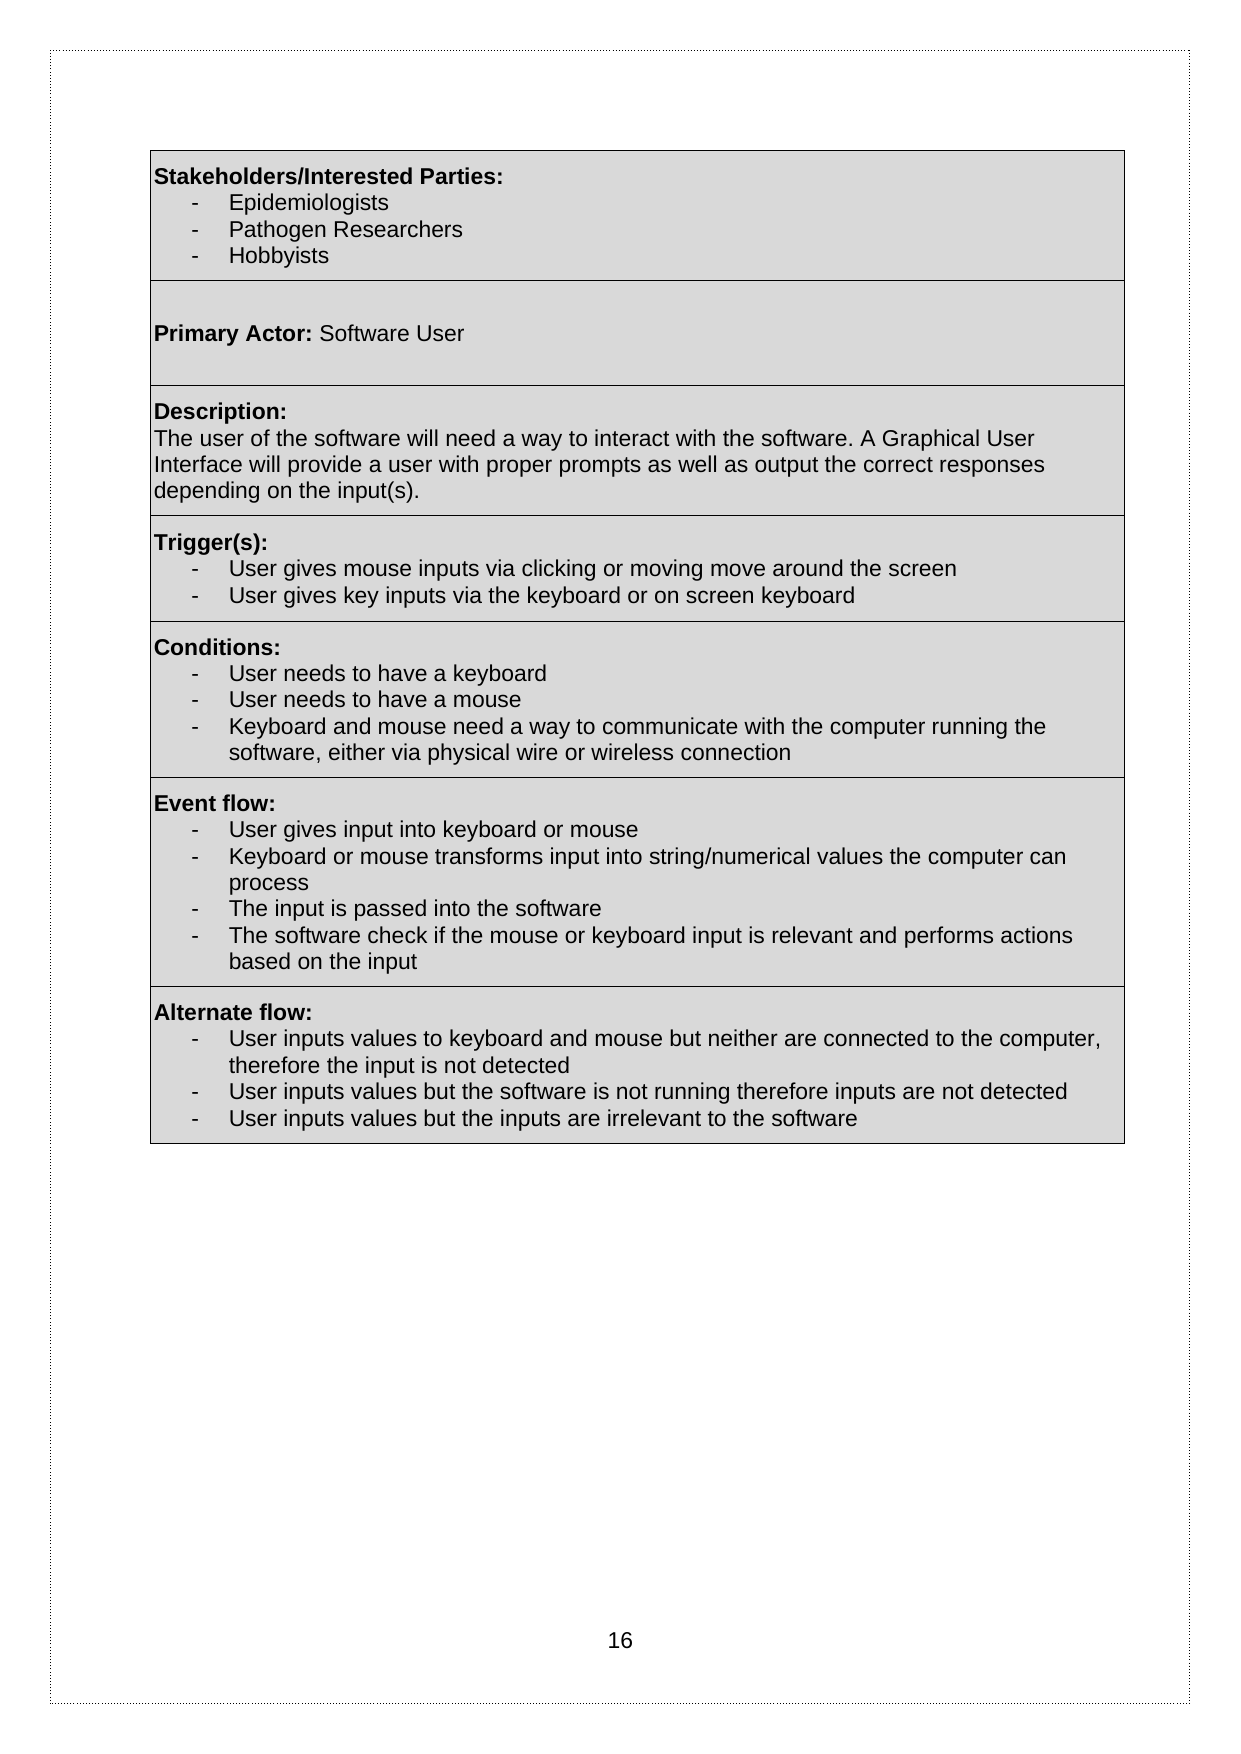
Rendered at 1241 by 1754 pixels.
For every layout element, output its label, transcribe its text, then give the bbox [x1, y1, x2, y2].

table_cell Trigger(s): User gives mouse inputs via clicking or moving move around the screen User gives key inputs via the keyboard or on screen keyboard [151, 516, 1124, 621]
table_cell Description: The user of the software will need a way to interact with the software. A Graphical User Interface will provide a user with proper prompts as well as output the correct responses depending on the input(s). [151, 386, 1124, 515]
table_cell Alternate flow: User inputs values to keyboard and mouse but neither are connected to the computer, therefore the input is not detected User inputs values but the software is not running therefore inputs are not detected User inputs values but the inputs are irrelevant to the software [151, 987, 1124, 1143]
table_cell Primary Actor: Software User [151, 281, 1124, 385]
table_cell Stakeholders/Interested Parties: Epidemiologists Pathogen Researchers Hobbyists [151, 151, 1124, 280]
table_cell Conditions: User needs to have a keyboard User needs to have a mouse Keyboard and mouse need a way to communicate with the computer running the software, either via physical wire or wireless connection [151, 622, 1124, 777]
table_cell Event flow: User gives input into keyboard or mouse Keyboard or mouse transforms input into string/numerical values the computer can process The input is passed into the software The software check if the mouse or keyboard input is relevant and performs actions based on the input [151, 778, 1124, 986]
